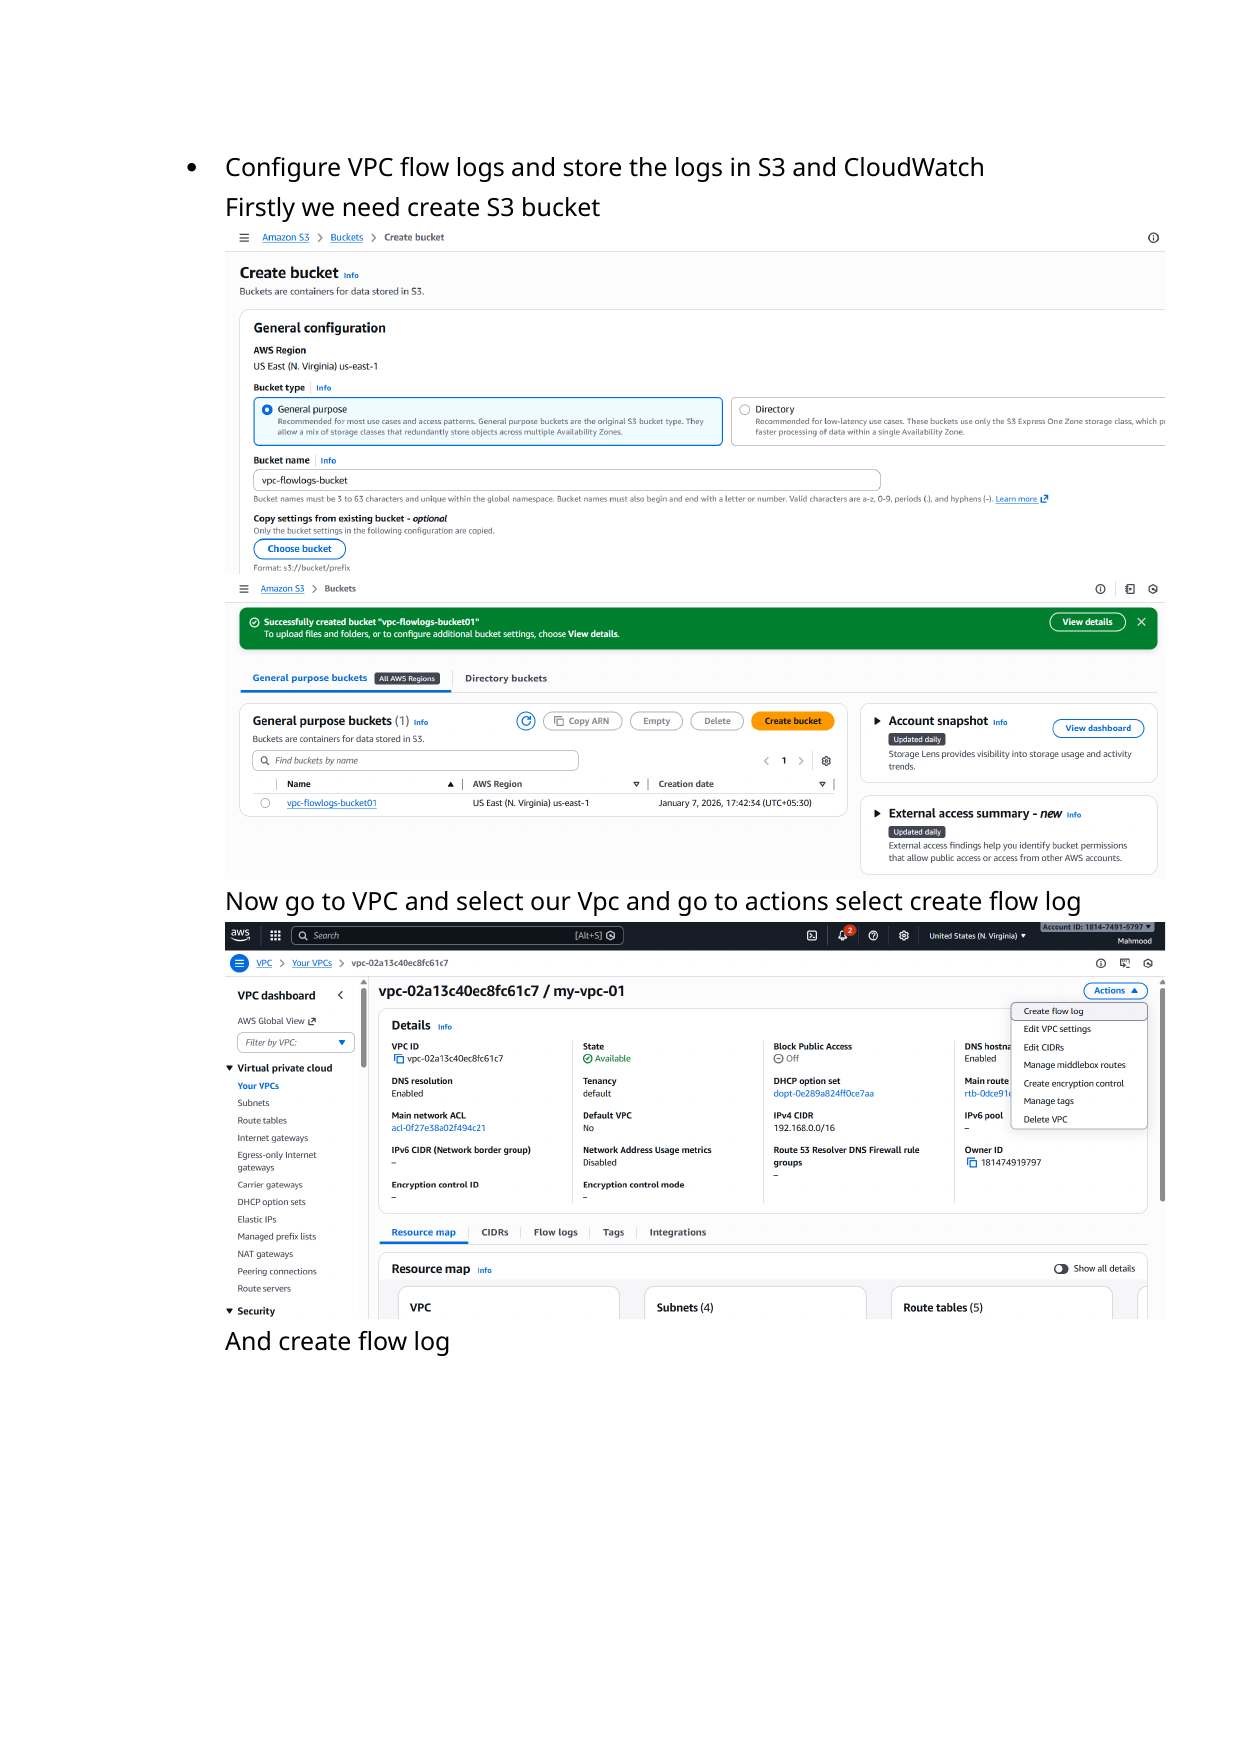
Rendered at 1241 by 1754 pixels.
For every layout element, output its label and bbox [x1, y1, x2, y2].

list [187, 150, 1090, 1357]
picture [225, 578, 1166, 879]
picture [225, 228, 1166, 574]
picture [225, 922, 1166, 1319]
